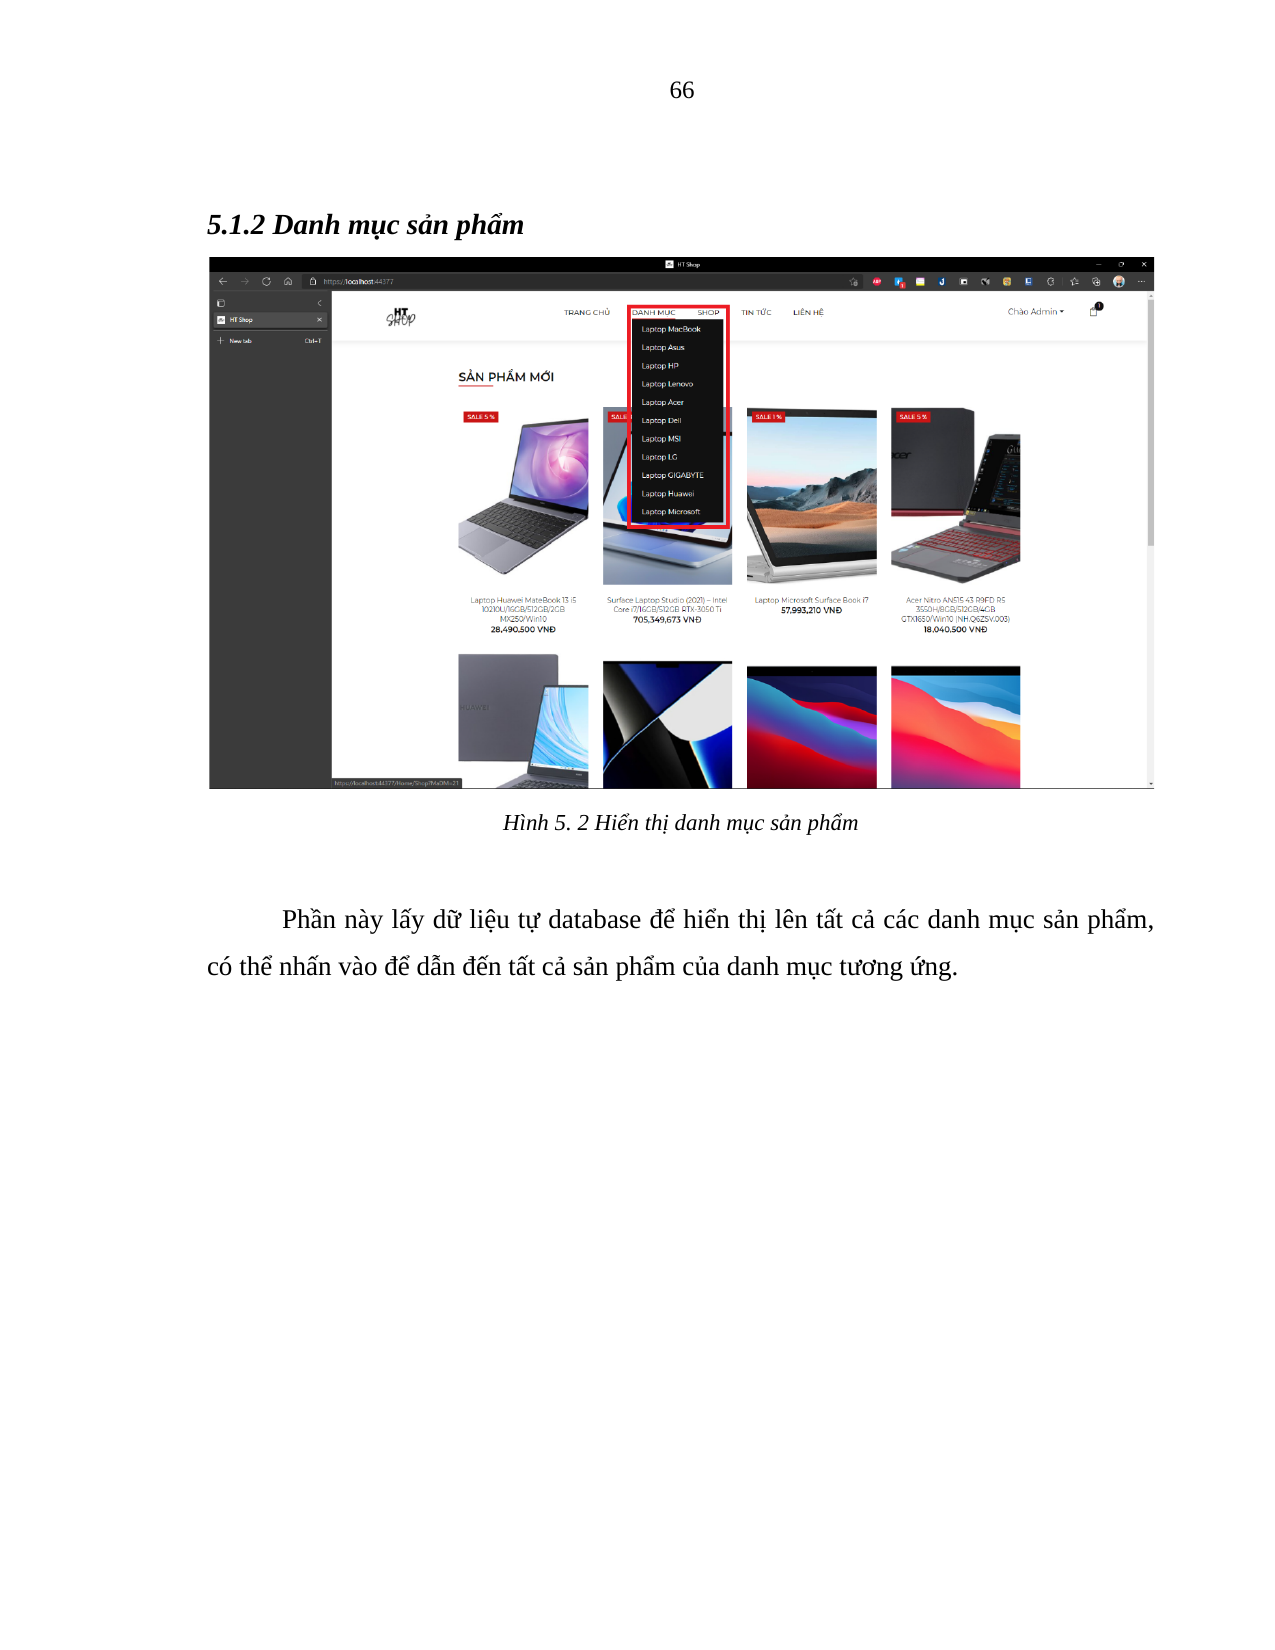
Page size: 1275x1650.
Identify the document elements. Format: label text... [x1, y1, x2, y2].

text Phần này lấy dữ liệu tự database để hiển thị lên tất cả các danh mục sản phẩm, có thể nhấn vào để dẫn đến tất cả sản phẩm của danh mục tương ứng. [207, 903, 1157, 981]
picture [209, 257, 1155, 789]
text Hình 5. 2 Hiển thị danh mục sản phẩm [207, 809, 1157, 836]
list Danh mục sản phẩm [207, 207, 1157, 240]
